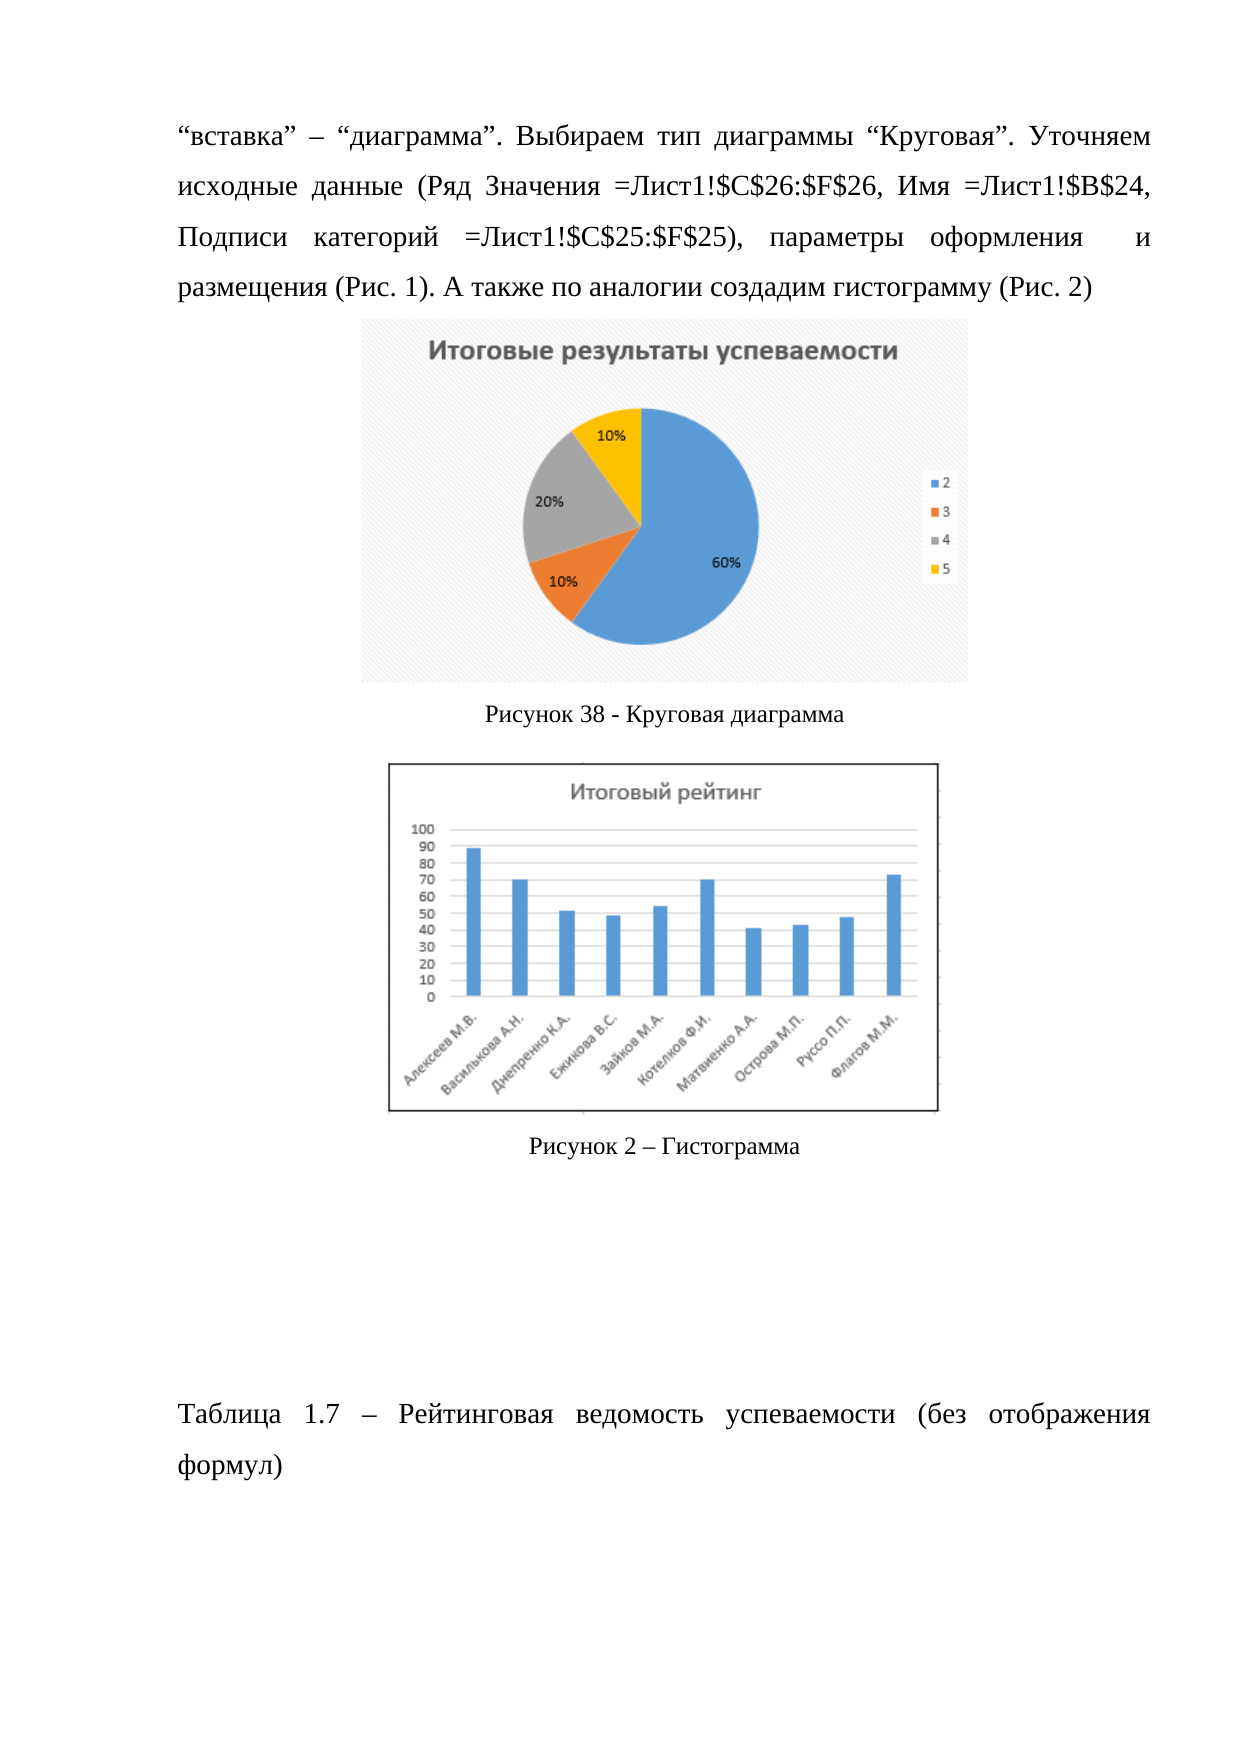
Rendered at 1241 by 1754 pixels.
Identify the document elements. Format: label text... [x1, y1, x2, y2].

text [177, 118, 1152, 303]
text Таблица 1.7 – Рейтинговая ведомость успеваемости (без отображения формул) [177, 1396, 1152, 1480]
picture [361, 319, 968, 683]
text Рисунок 38 - Круговая диаграмма [177, 699, 1152, 728]
picture [387, 762, 942, 1115]
text Рисунок 2 – Гистограмма [177, 1131, 1152, 1160]
